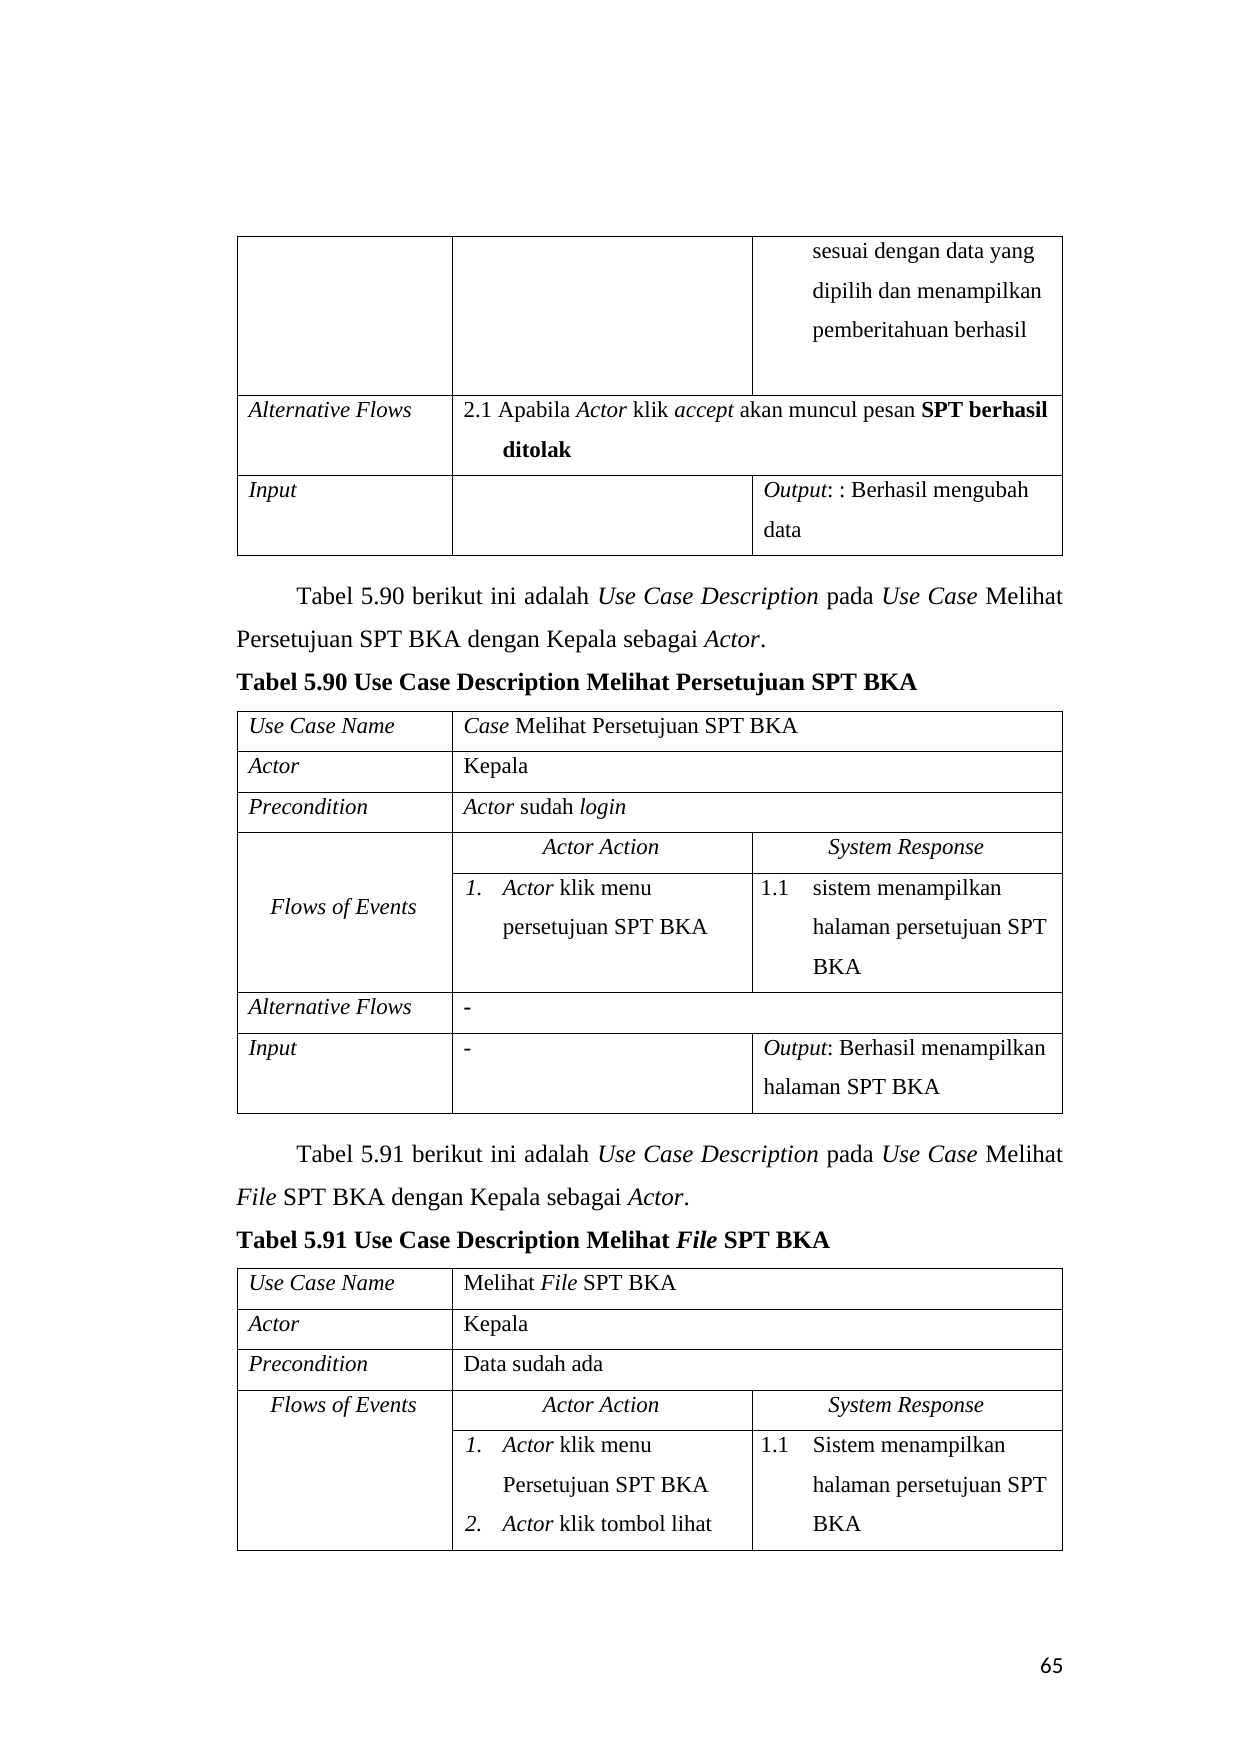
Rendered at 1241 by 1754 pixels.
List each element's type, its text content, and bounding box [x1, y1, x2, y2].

text Tabel 5.91 Use Case Description Melihat File SPT BKA [236, 1225, 1063, 1254]
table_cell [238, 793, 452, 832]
text Tabel 5.91 berikut ini adalah Use Case Description pada Use Case Melihat File SPT BKA dengan Kepala sebagai Actor. [236, 1139, 1063, 1211]
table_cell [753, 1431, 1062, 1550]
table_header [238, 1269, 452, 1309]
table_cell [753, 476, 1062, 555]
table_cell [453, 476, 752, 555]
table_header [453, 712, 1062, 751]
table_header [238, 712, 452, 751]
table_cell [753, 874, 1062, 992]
text Tabel 5.90 berikut ini adalah Use Case Description pada Use Case Melihat Persetujuan SPT BKA dengan Kepala sebagai Actor. [236, 581, 1063, 653]
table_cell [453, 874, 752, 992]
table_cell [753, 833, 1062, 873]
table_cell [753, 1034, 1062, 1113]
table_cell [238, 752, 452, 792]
text Tabel 5.90 Use Case Description Melihat Persetujuan SPT BKA [236, 667, 1063, 696]
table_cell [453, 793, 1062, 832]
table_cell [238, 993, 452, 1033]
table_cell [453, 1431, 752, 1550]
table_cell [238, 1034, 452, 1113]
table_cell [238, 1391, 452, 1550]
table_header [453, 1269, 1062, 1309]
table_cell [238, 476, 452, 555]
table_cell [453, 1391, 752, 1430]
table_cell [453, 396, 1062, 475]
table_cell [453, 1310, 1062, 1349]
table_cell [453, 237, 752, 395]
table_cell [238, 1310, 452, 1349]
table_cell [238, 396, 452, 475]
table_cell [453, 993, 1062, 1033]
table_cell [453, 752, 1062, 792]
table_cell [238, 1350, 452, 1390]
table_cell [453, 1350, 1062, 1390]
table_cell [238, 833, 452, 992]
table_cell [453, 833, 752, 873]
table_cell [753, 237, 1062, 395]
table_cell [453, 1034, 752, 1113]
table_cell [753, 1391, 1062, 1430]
